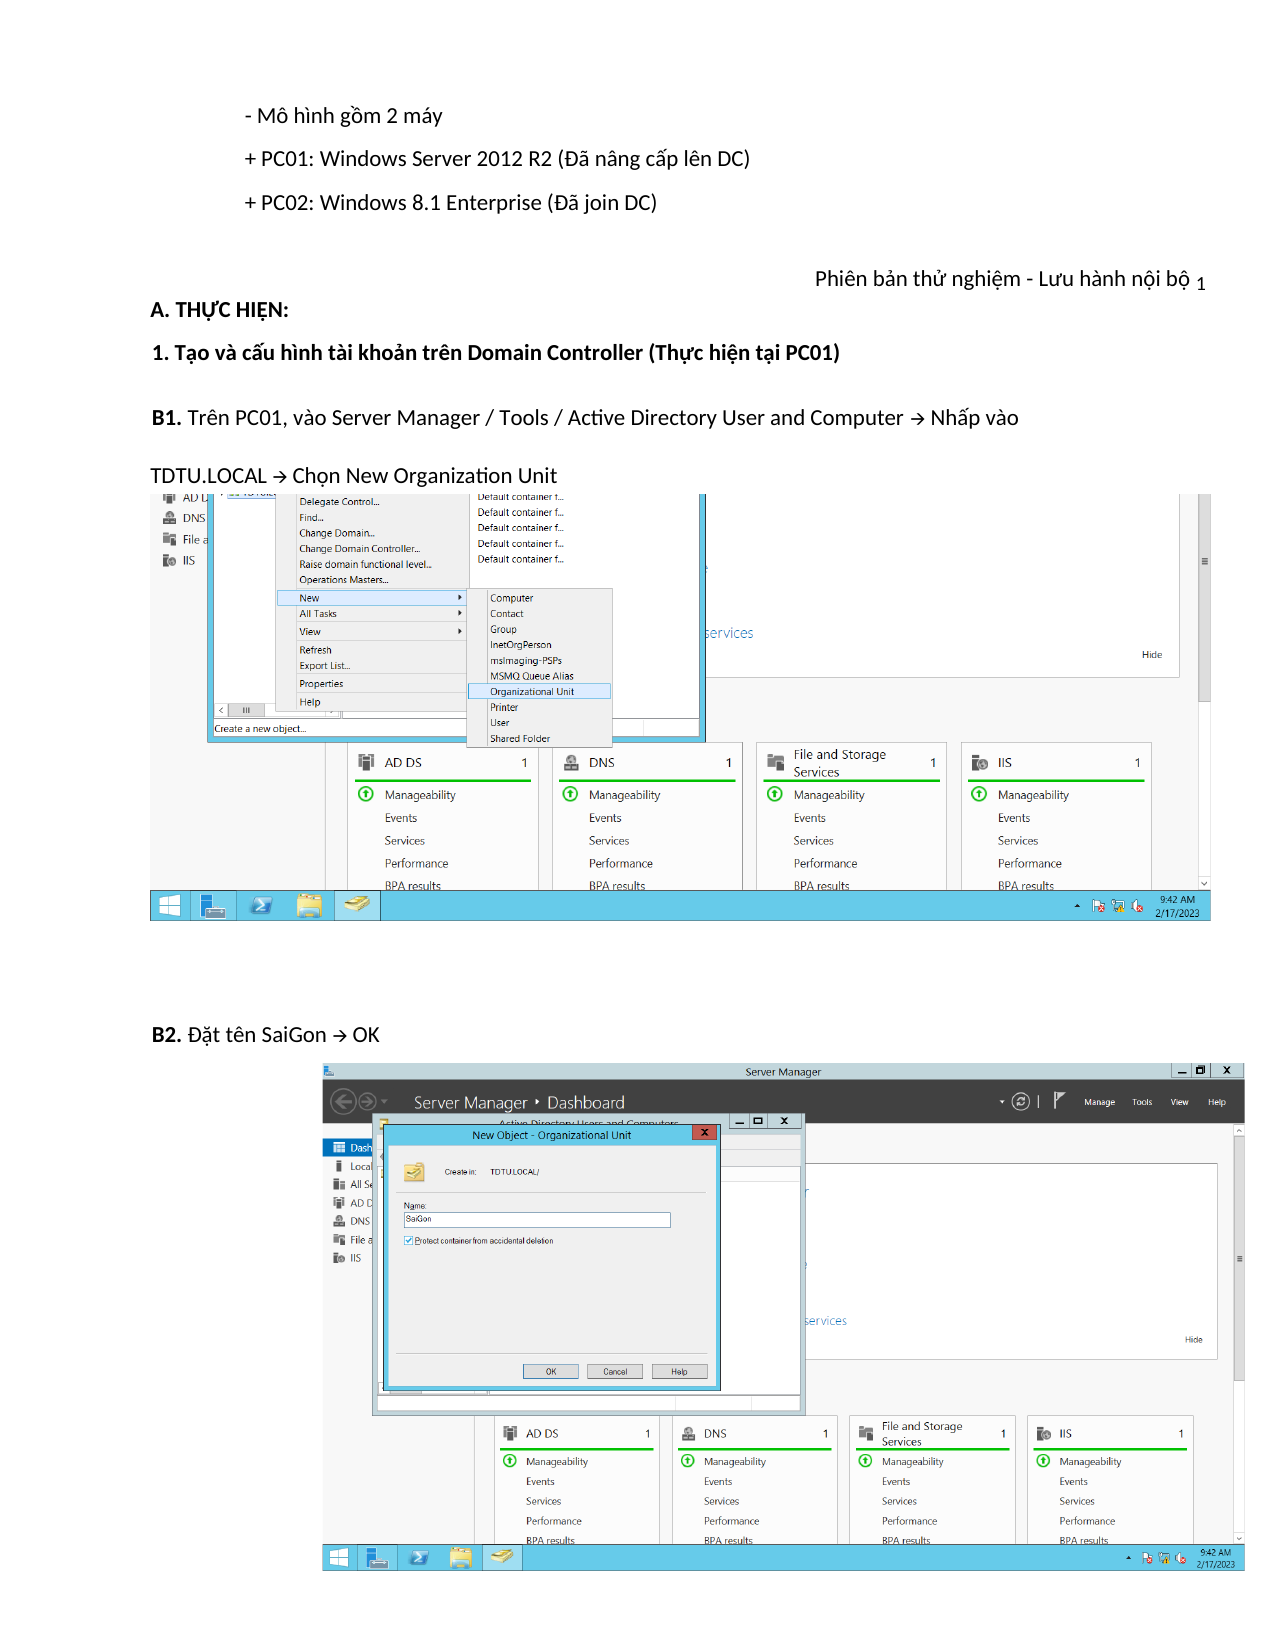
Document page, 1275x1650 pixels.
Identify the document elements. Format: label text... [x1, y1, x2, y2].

picture [150, 494, 1211, 921]
text B2. Đặt tên SaiGon 🡪 OK [150, 921, 1119, 1053]
text + PC01: Windows Server 2012 R2 (Đã nâng cấp lên DC) [244, 144, 1211, 173]
text Phiên bản thử nghiệm - Lưu hành nội bộ 1 [150, 253, 1206, 295]
text - Mô hình gồm 2 máy [244, 101, 1211, 129]
text A. THỰC HIỆN: [150, 295, 1211, 323]
text B1. Trên PC01, vào Server Manager / Tools / Active Directory User and Computer 🡪 Nhấp vào TDTU.LOCAL 🡪 Chọn New Organization Unit [150, 398, 1073, 494]
text + PC02: Windows 8.1 Enterprise (Đã join DC) [244, 188, 1211, 216]
picture [322, 1063, 1245, 1571]
text 1. Tạo và cấu hình tài khoản trên Domain Controller (Thực hiện tại PC01) [152, 338, 1211, 366]
